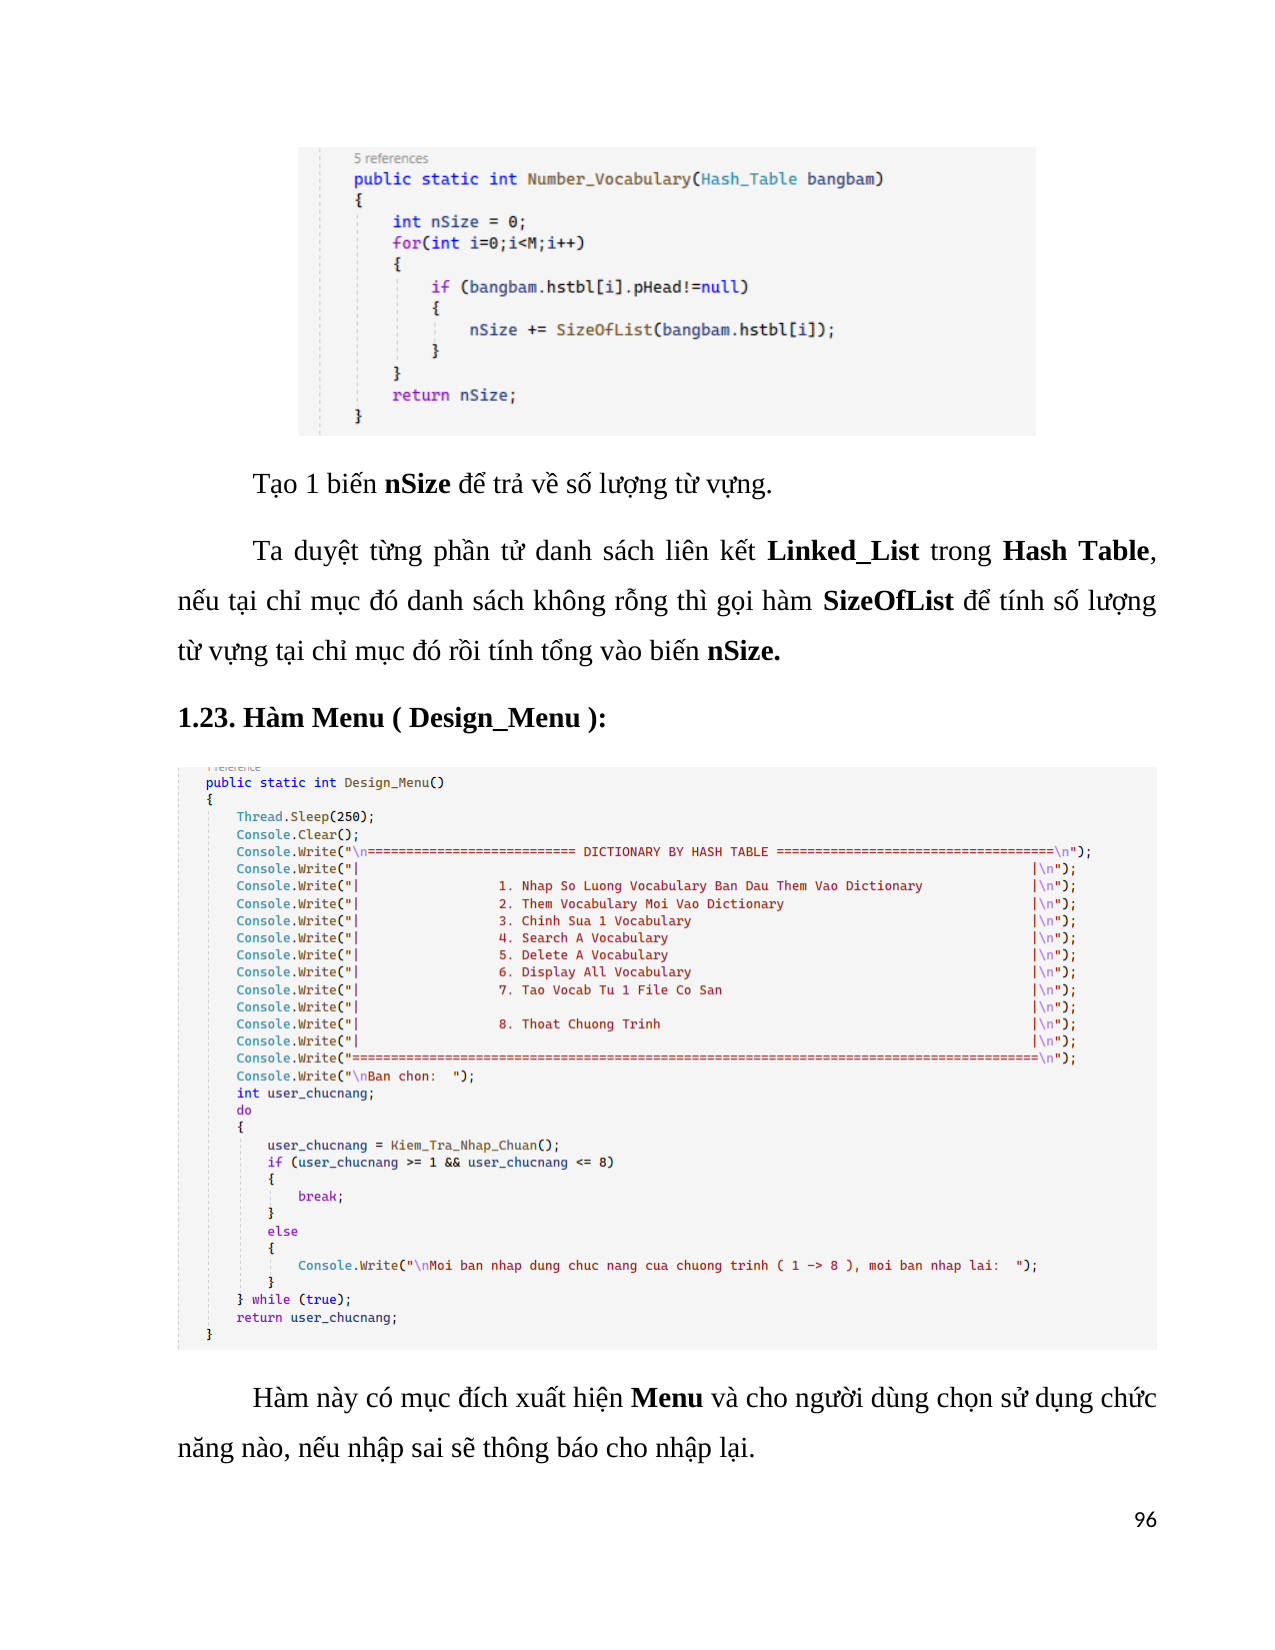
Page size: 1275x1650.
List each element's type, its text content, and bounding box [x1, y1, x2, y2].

text Hàm này có mục đích xuất hiện Menu và cho người dùng chọn sử dụng chức năng nào, nếu nhập sai sẽ thông báo cho nhập lại. [177, 1380, 1157, 1464]
picture [177, 767, 1157, 1350]
text 1.23. Hàm Menu ( Design_Menu ): [177, 700, 1157, 734]
picture [298, 147, 1036, 436]
text Ta duyệt từng phần tử danh sách liên kết Linked_List trong Hash Table, nếu tại chỉ mục đó danh sách không rỗng thì gọi hàm SizeOfList để tính số lượng từ vựng tại chỉ mục đó rồi tính tổng vào biến nSize. [177, 533, 1157, 667]
text Tạo 1 biến nSize để trả về số lượng từ vựng. [177, 466, 1157, 499]
